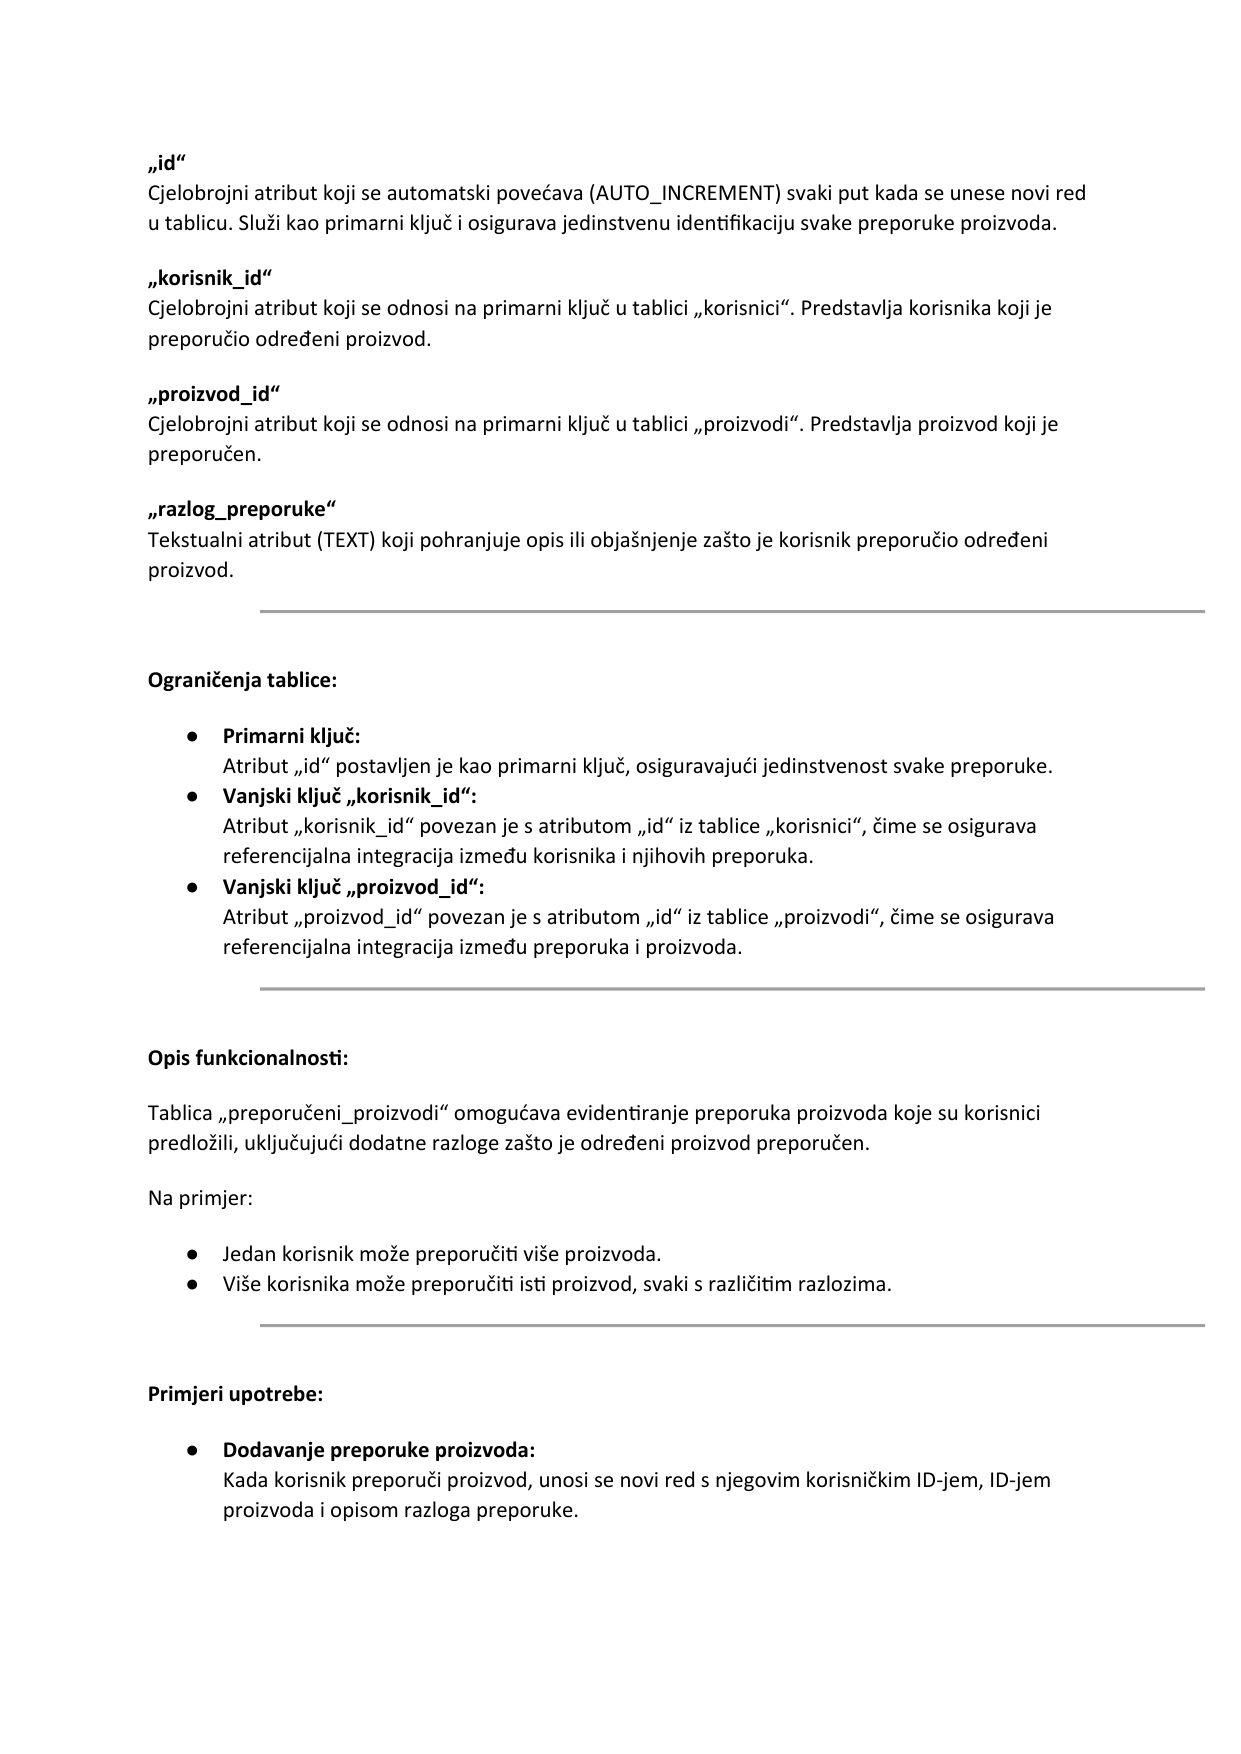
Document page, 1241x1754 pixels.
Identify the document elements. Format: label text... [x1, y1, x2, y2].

text „korisnik_id“ Cjelobrojni atribut koji se odnosi na primarni ključ u tablici „korisnici“. Predstavlja korisnika koji je preporučio određeni proizvod. [148, 263, 1093, 352]
text Ograničenja tablice: [148, 666, 1093, 693]
list Dodavanje preporuke proizvoda: Kada korisnik preporuči proizvod, unosi se novi red s njegovim korisničkim ID-jem, ID-jem proizvoda i opisom razloga preporuke. [185, 1435, 1093, 1523]
list Primarni ključ: Atribut „id“ postavljen je kao primarni ključ, osiguravajući jedinstvenost svake preporuke. [185, 721, 1093, 779]
text „razlog_preporuke“ Tekstualni atribut (TEXT) koji pohranjuje opis ili objašnjenje zašto je korisnik preporučio određeni proizvod. [148, 494, 1093, 583]
text Tablica „preporučeni_proizvodi“ omogućava evidentiranje preporuka proizvoda koje su korisnici predložili, uključujući dodatne razloge zašto je određeni proizvod preporučen. [148, 1098, 1093, 1156]
text „id“ Cjelobrojni atribut koji se automatski povećava (AUTO_INCREMENT) svaki put kada se unese novi red u tablicu. Služi kao primarni ključ i osigurava jedinstvenu identifikaciju svake preporuke proizvoda. [148, 148, 1093, 236]
text „proizvod_id“ Cjelobrojni atribut koji se odnosi na primarni ključ u tablici „proizvodi“. Predstavlja proizvod koji je preporučen. [148, 379, 1093, 467]
text Primjeri upotrebe: [148, 1379, 1093, 1407]
list Vanjski ključ „korisnik_id“: Atribut „korisnik_id“ povezan je s atributom „id“ iz tablice „korisnici“, čime se osigurava referencijalna integracija između korisnika i njihovih preporuka. [185, 781, 1093, 869]
list Jedan korisnik može preporučiti više proizvoda. [185, 1239, 1093, 1267]
list Više korisnika može preporučiti isti proizvod, svaki s različitim razlozima. [185, 1269, 1093, 1297]
text Na primjer: [148, 1183, 1093, 1211]
list Vanjski ključ „proizvod_id“: Atribut „proizvod_id“ povezan je s atributom „id“ iz tablice „proizvodi“, čime se osigurava referencijalna integracija između preporuka i proizvoda. [185, 872, 1093, 960]
text Opis funkcionalnosti: [148, 1043, 1093, 1071]
